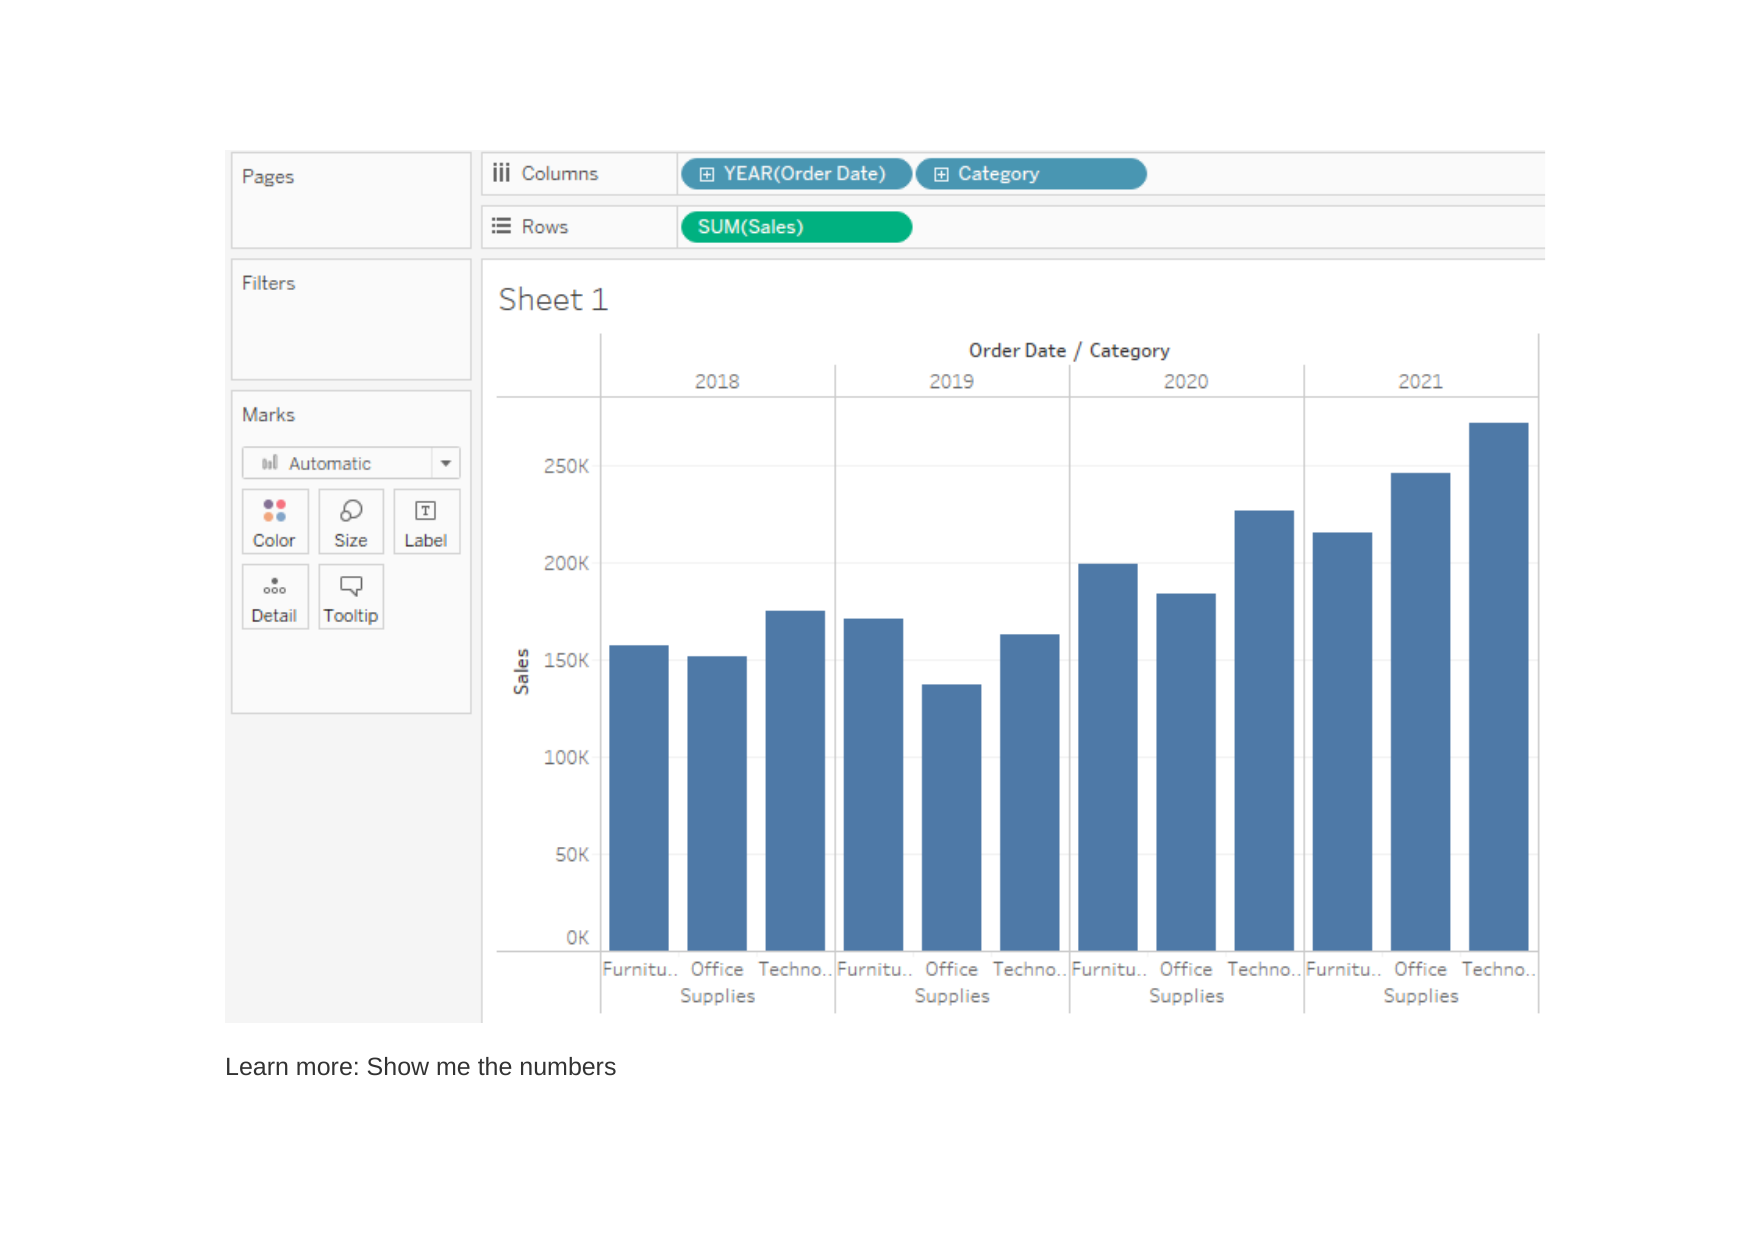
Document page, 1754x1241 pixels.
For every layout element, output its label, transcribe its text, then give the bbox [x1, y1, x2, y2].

picture [225, 150, 1546, 1023]
text Learn more: Show me the numbers [225, 1052, 1604, 1080]
